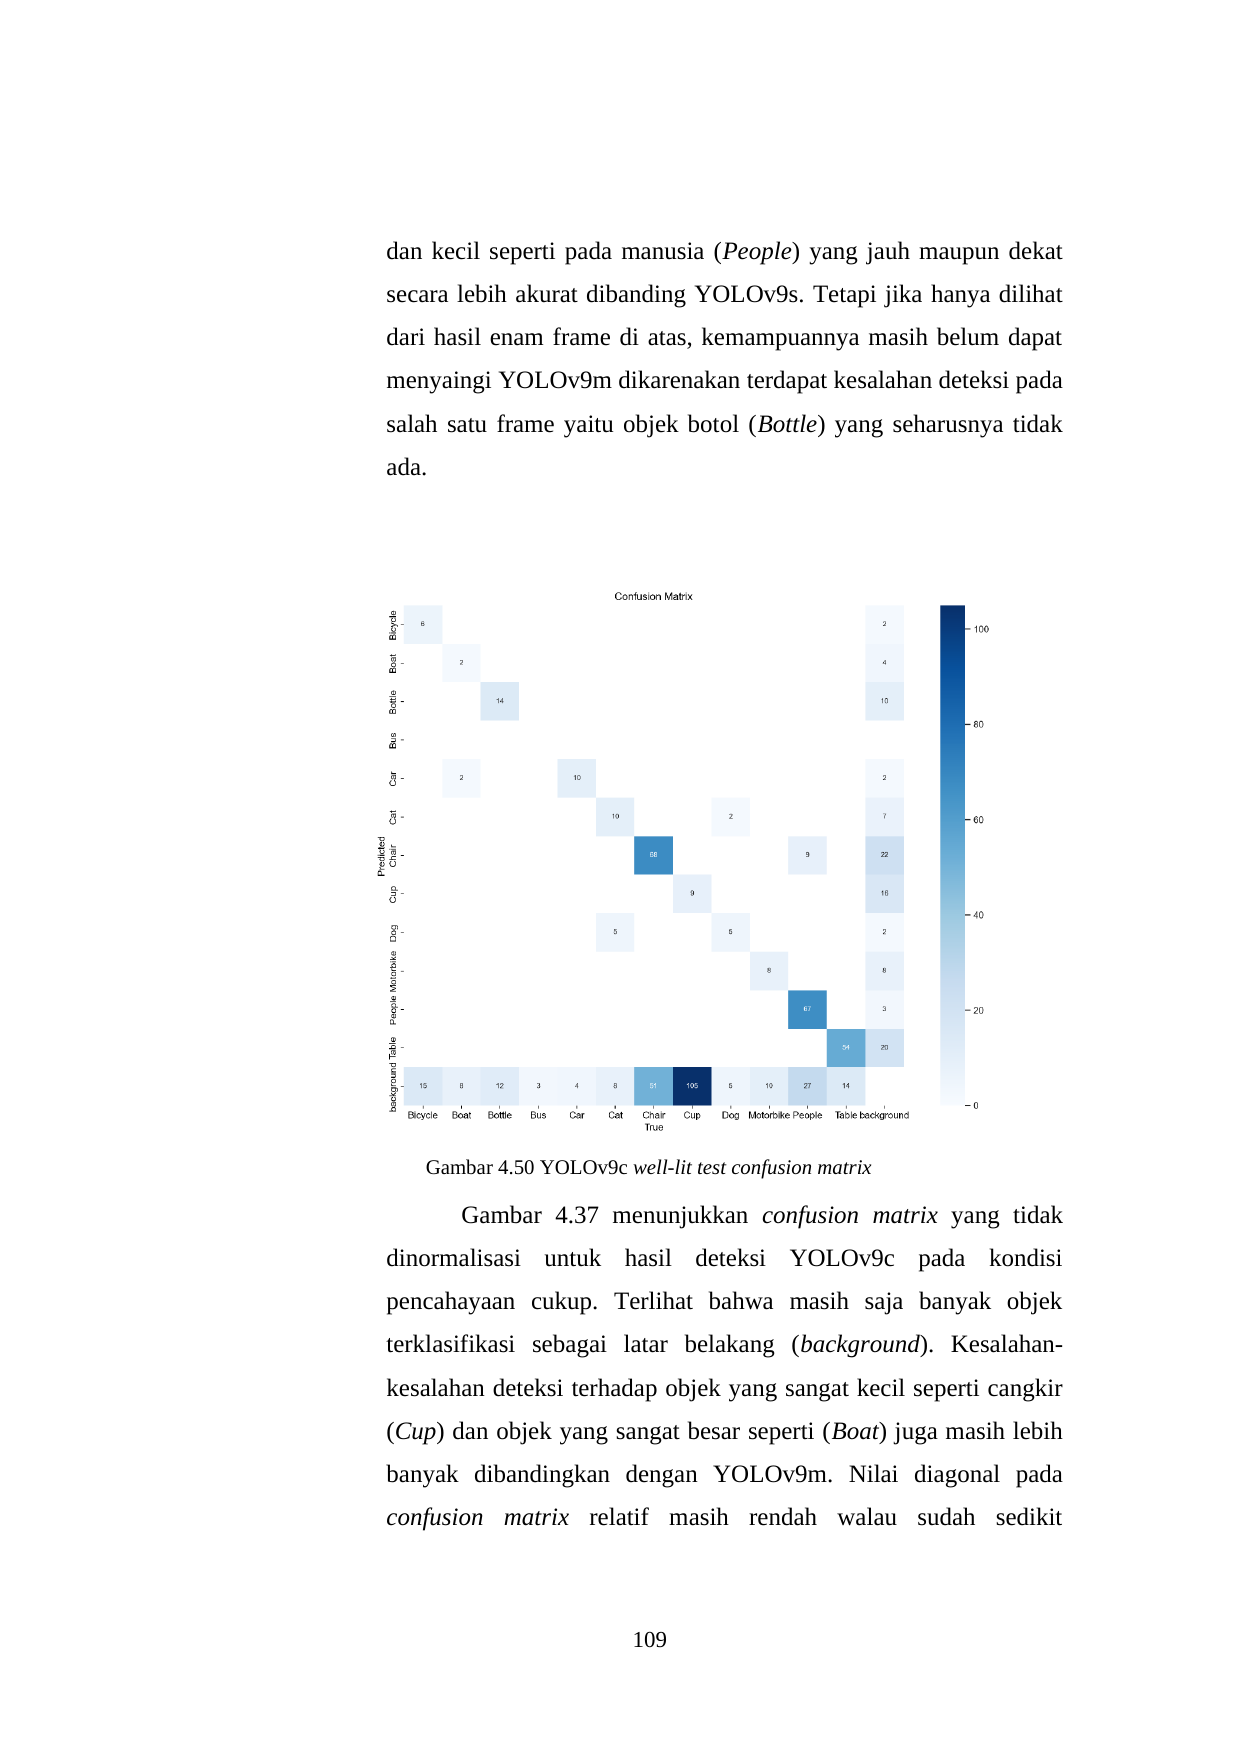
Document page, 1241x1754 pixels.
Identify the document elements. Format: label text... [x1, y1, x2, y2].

picture [311, 581, 1060, 1143]
text Gambar .37 YOLOv9c well-lit test confusion matrix [236, 1155, 1063, 1179]
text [386, 1200, 1063, 1531]
